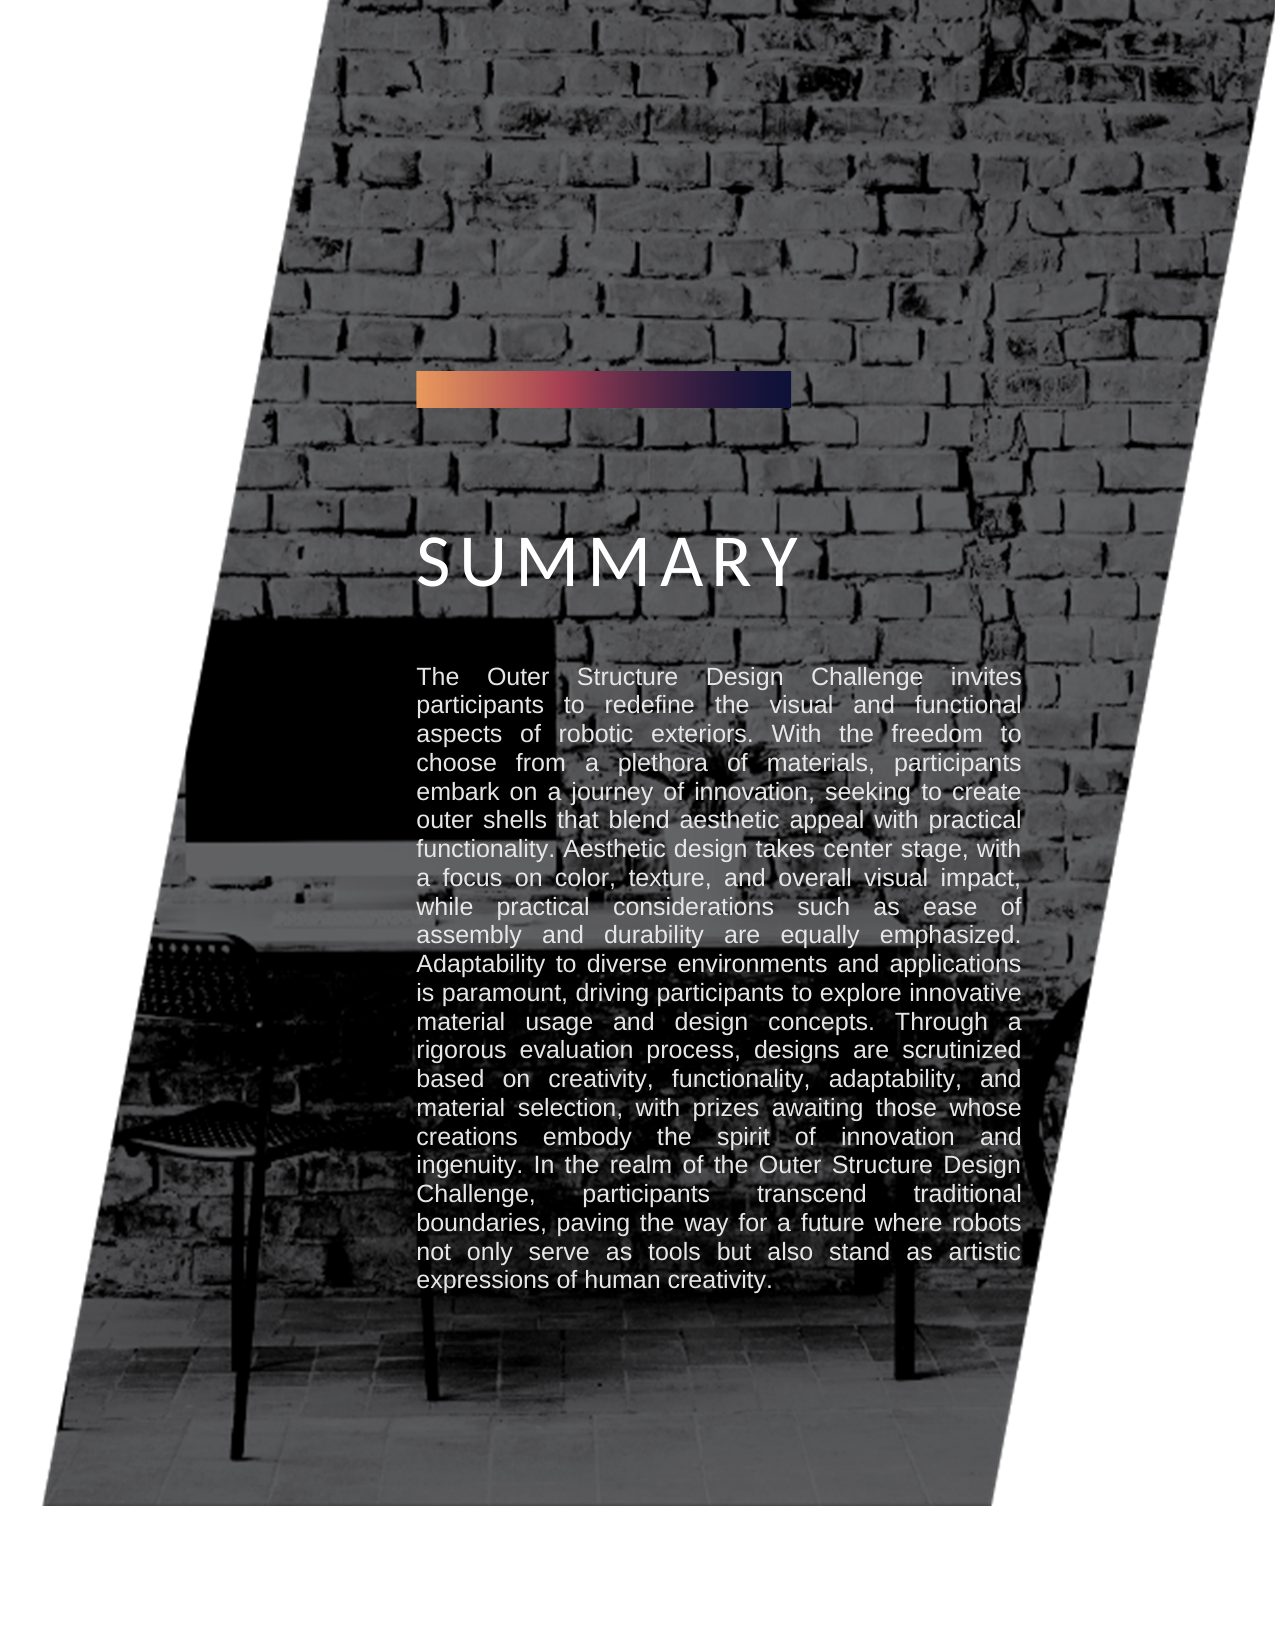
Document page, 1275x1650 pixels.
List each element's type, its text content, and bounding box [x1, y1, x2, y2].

picture [42, 0, 1275, 1506]
table_cell The Outer Structure Design Challenge invites participants to redefine the visual and functional aspects of robotic exteriors. With the freedom to choose from a plethora of materials, participants embark on a journey of innovation, seeking to create outer shells that blend aesthetic appeal with practical functionality. Aesthetic design takes center stage, with a focus on color, texture, and overall visual impact, while practical considerations such as ease of assembly and durability are equally emphasized. Adaptability to diverse environments and applications is paramount, driving participants to explore innovative material usage and design concepts. Through a rigorous evaluation process, designs are scrutinized based on creativity, functionality, adaptability, and material selection, with prizes awaiting those whose creations embody the spirit of innovation and ingenuity. In the realm of the Outer Structure Design Challenge, participants transcend traditional boundaries, paving the way for a future where robots not only serve as tools but also stand as artistic expressions of human creativity. [405, 606, 1034, 1381]
table_header [75, 103, 405, 1381]
table_cell [405, 463, 1034, 606]
table_header [405, 103, 1034, 463]
